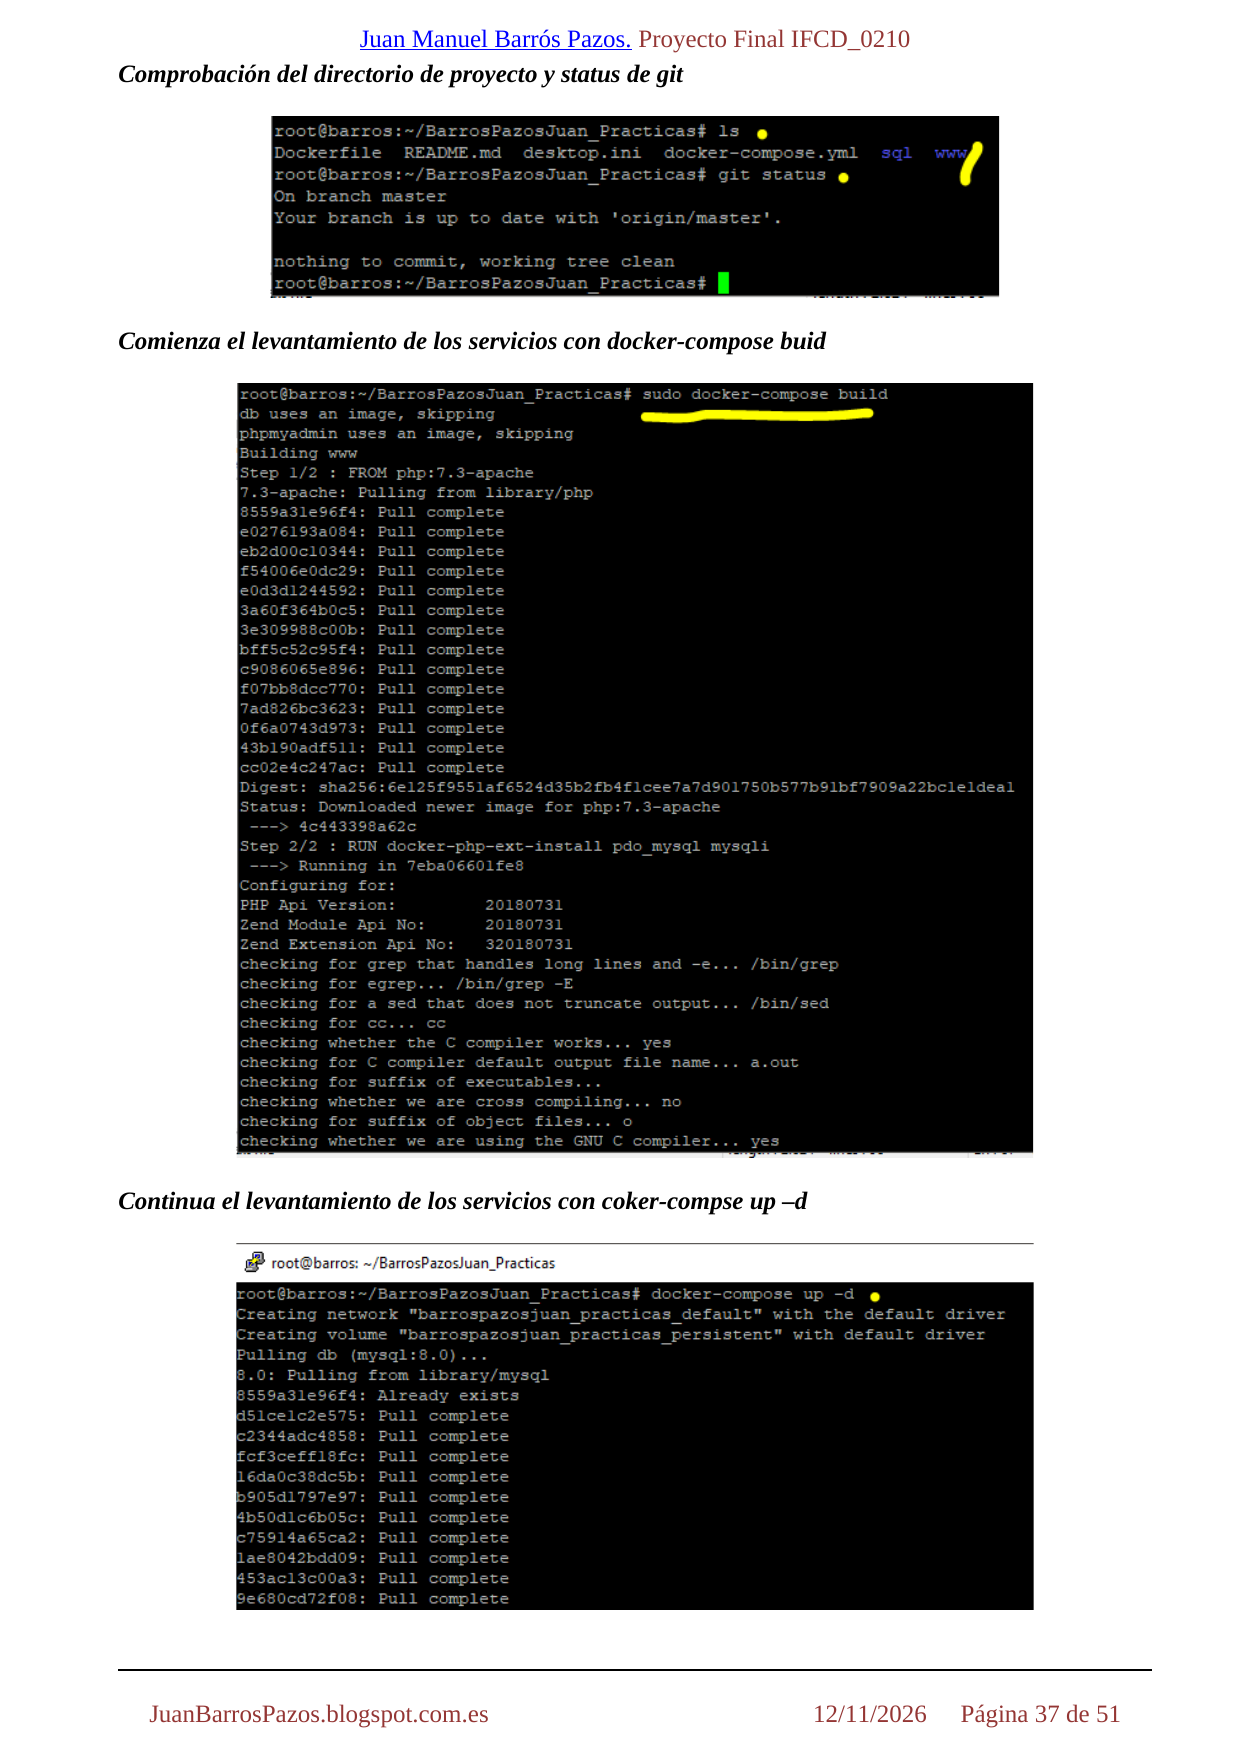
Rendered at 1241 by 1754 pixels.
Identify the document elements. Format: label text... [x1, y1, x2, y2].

text Comienza el levantamiento de los servicios con docker-compose buid [118, 326, 1152, 355]
text Comprobación del directorio de proyecto y status de git [118, 59, 1152, 88]
picture [236, 1243, 1034, 1610]
picture [236, 383, 1034, 1158]
text Continua el levantamiento de los servicios con coker-compse up –d [118, 1186, 1152, 1215]
picture [270, 116, 1000, 298]
